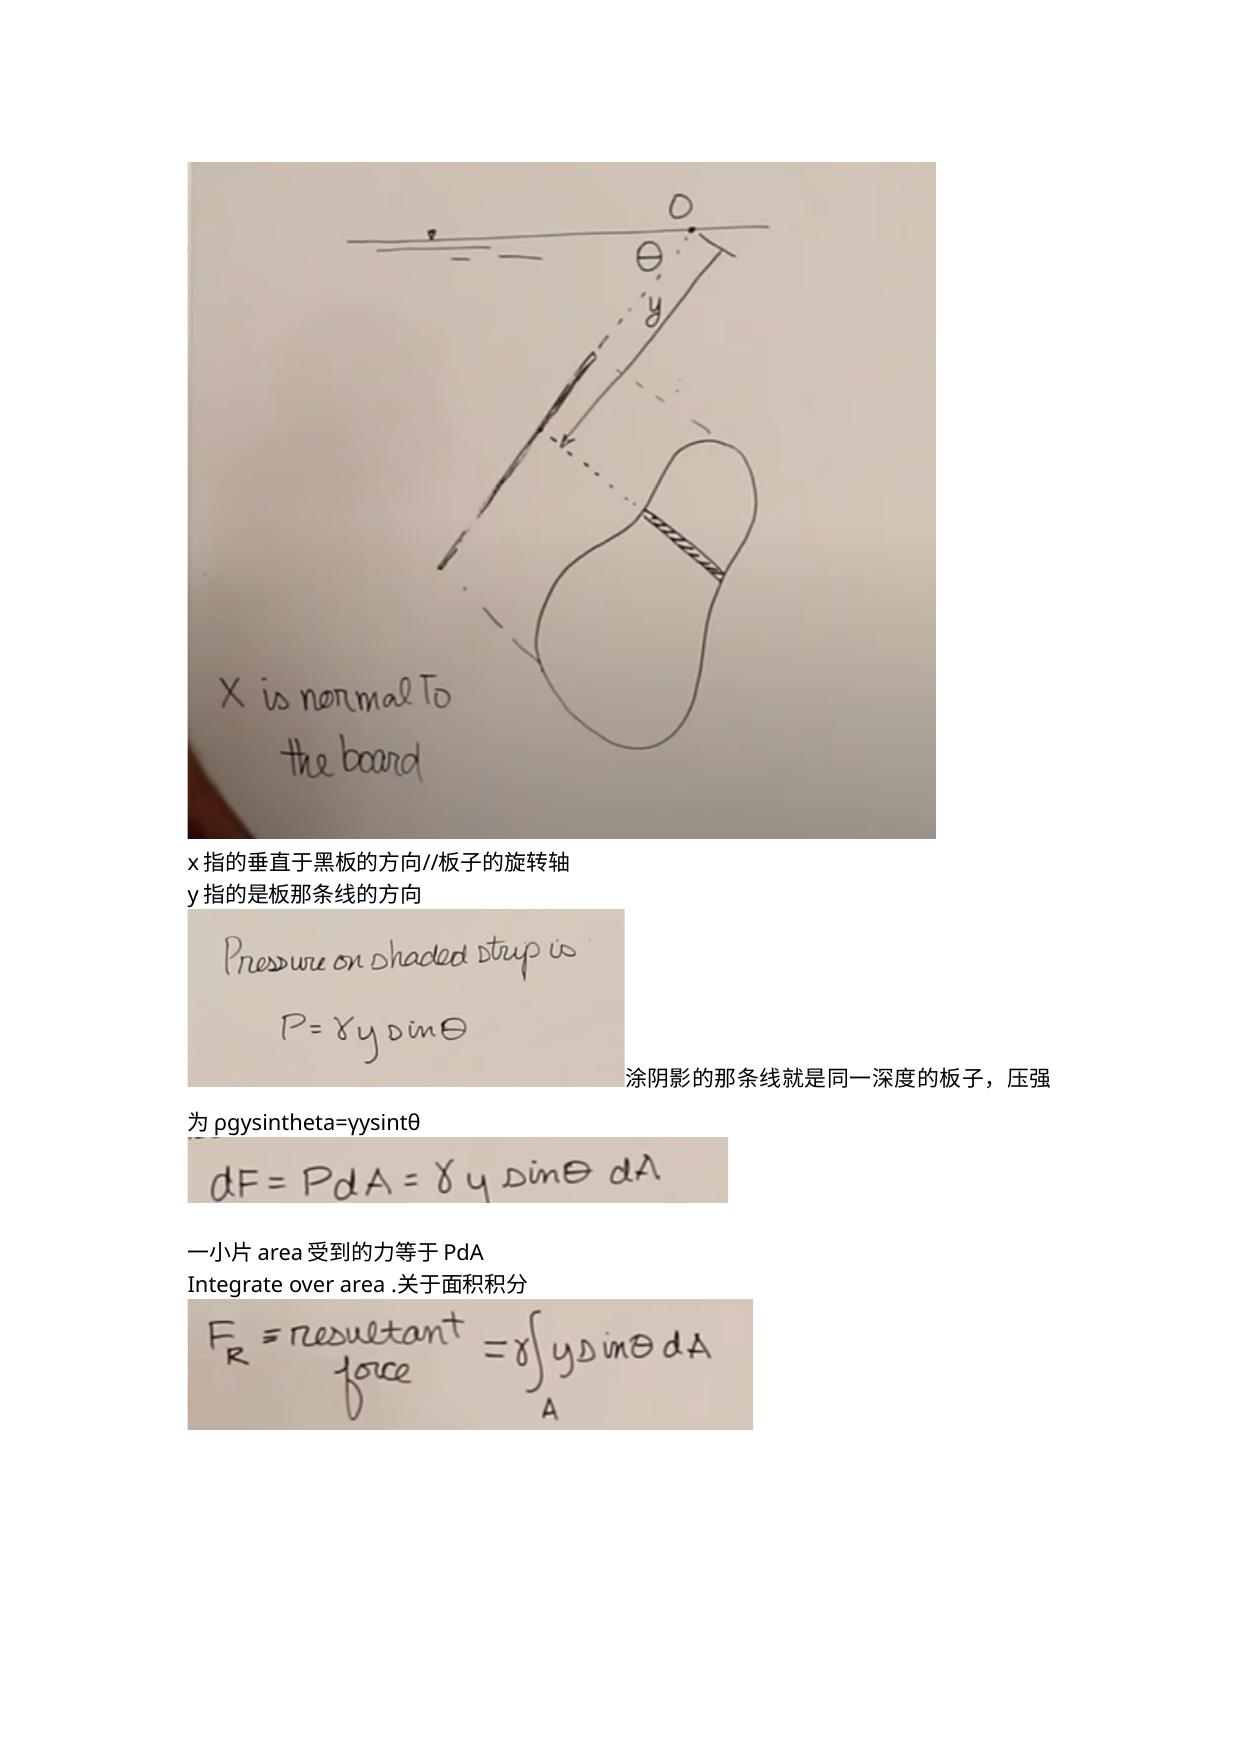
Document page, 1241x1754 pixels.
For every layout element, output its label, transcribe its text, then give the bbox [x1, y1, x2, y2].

text 一小片area受到的力等于PdA [187, 1234, 1053, 1267]
text x指的垂直于黑板的方向//板子的旋转轴 [187, 844, 1053, 877]
text Integrate over area .关于面积积分 [187, 1267, 1053, 1299]
picture [187, 1299, 754, 1430]
text y指的是板那条线的方向 [187, 877, 1053, 909]
picture [187, 162, 936, 839]
picture [187, 909, 625, 1087]
picture [187, 1137, 729, 1203]
